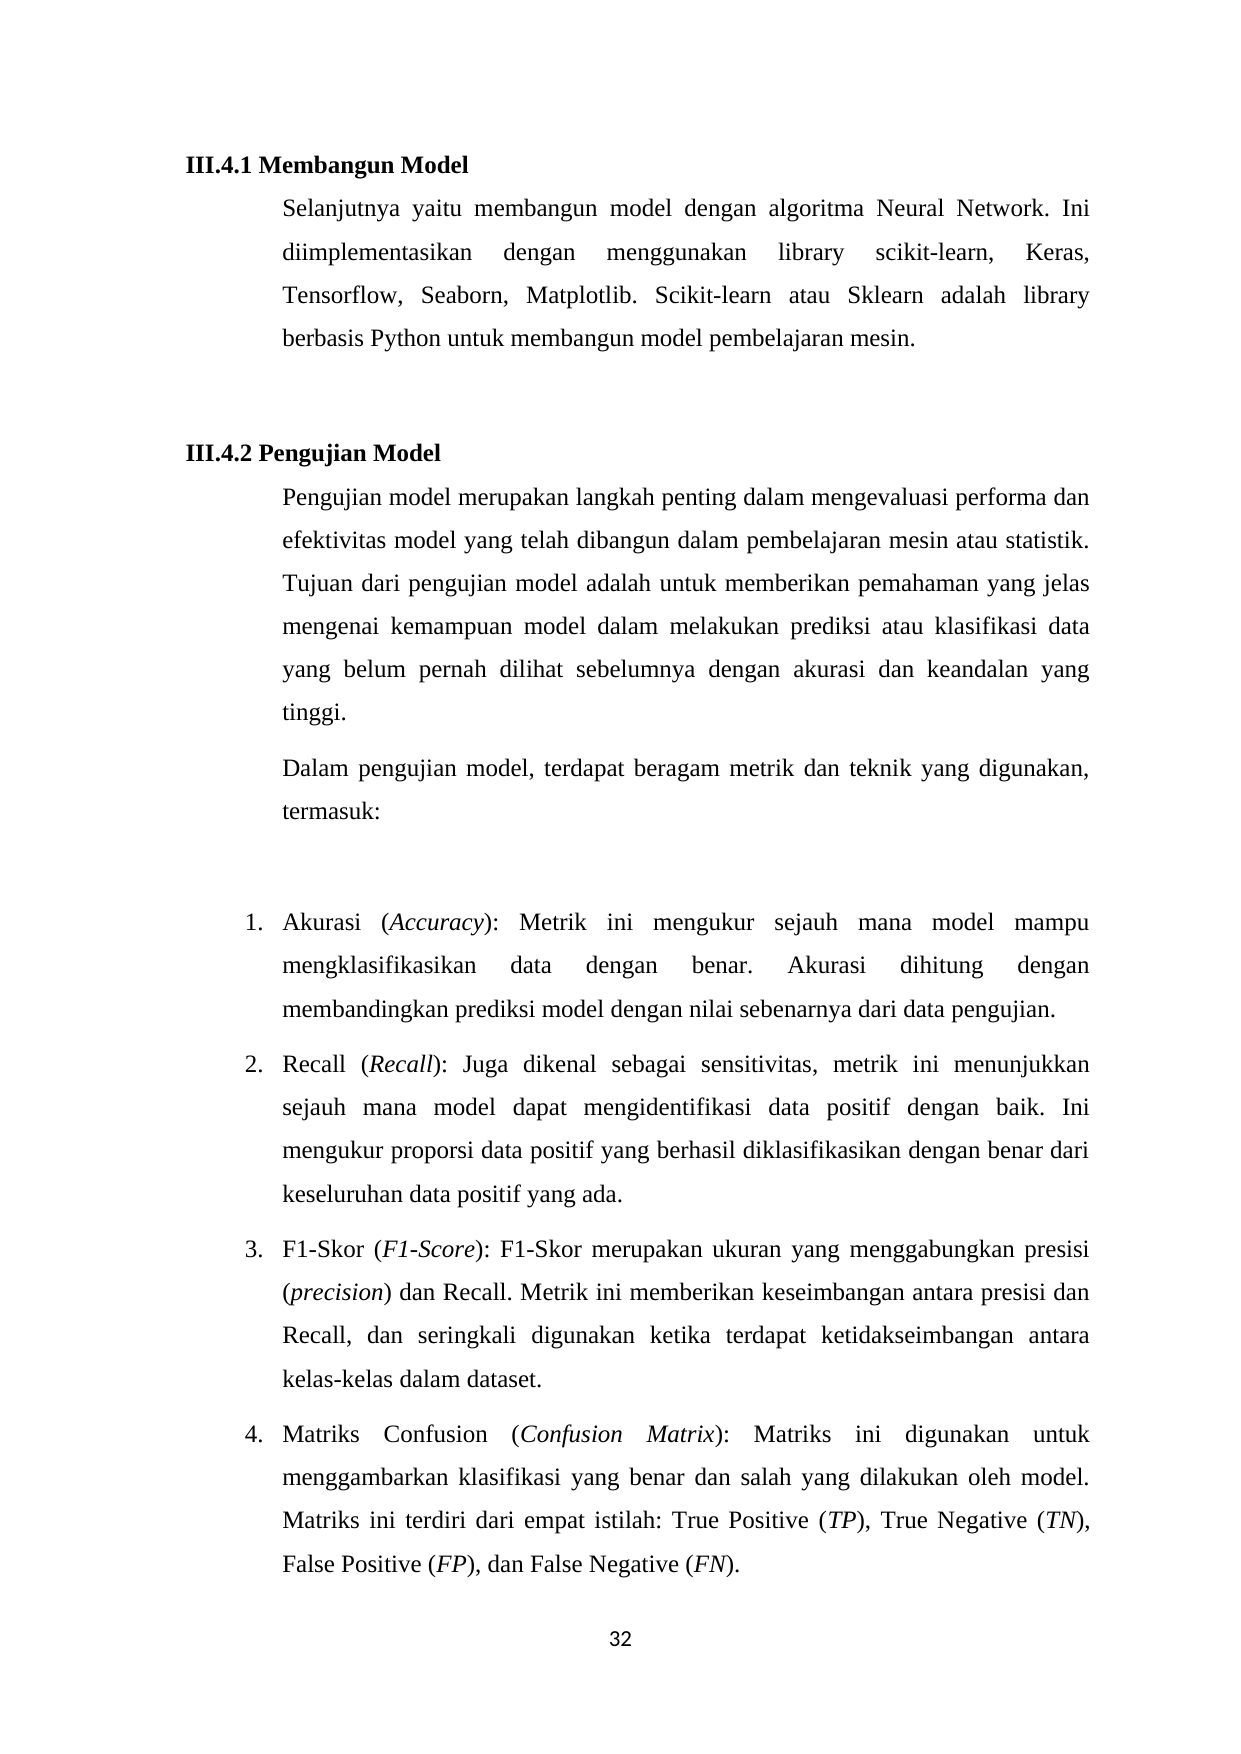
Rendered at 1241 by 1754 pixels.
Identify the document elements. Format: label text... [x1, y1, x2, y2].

list Recall (Recall): Juga dikenal sebagai sensitivitas, metrik ini menunjukkan sejauh mana model dapat mengidentifikasi data positif dengan baik. Ini mengukur proporsi data positif yang berhasil diklasifikasikan dengan benar dari keseluruhan data positif yang ada. [244, 1049, 1090, 1207]
subtitle Membangun Model [185, 150, 1090, 179]
list Akurasi (Accuracy): Metrik ini mengukur sejauh mana model mampu mengklasifikasikan data dengan benar. Akurasi dihitung dengan membandingkan prediksi model dengan nilai sebenarnya dari data pengujian. [244, 907, 1090, 1022]
list F1-Skor (F1-Score): F1-Skor merupakan ukuran yang menggabungkan presisi (precision) dan Recall. Metrik ini memberikan keseimbangan antara presisi dan Recall, dan seringkali digunakan ketika terdapat ketidakseimbangan antara kelas-kelas dalam dataset. [244, 1234, 1090, 1392]
text Dalam pengujian model, terdapat beragam metrik dan teknik yang digunakan, termasuk: [282, 753, 1090, 825]
text Pengujian model merupakan langkah penting dalam mengevaluasi performa dan efektivitas model yang telah dibangun dalam pembelajaran mesin atau statistik. Tujuan dari pengujian model adalah untuk memberikan pemahaman yang jelas mengenai kemampuan model dalam melakukan prediksi atau klasifikasi data yang belum pernah dilihat sebelumnya dengan akurasi dan keandalan yang tinggi. [282, 482, 1090, 726]
list Matriks Confusion (Confusion Matrix): Matriks ini digunakan untuk menggambarkan klasifikasi yang benar dan salah yang dilakukan oleh model. Matriks ini terdiri dari empat istilah: True Positive (TP), True Negative (TN), False Positive (FP), dan False Negative (FN). [244, 1419, 1090, 1577]
text Selanjutnya yaitu membangun model dengan algoritma Neural Network. Ini diimplementasikan dengan menggunakan library scikit-learn, Keras, Tensorflow, Seaborn, Matplotlib. Scikit-learn atau Sklearn adalah library berbasis Python untuk membangun model pembelajaran mesin. [282, 193, 1090, 352]
subtitle Pengujian Model [185, 438, 1090, 467]
